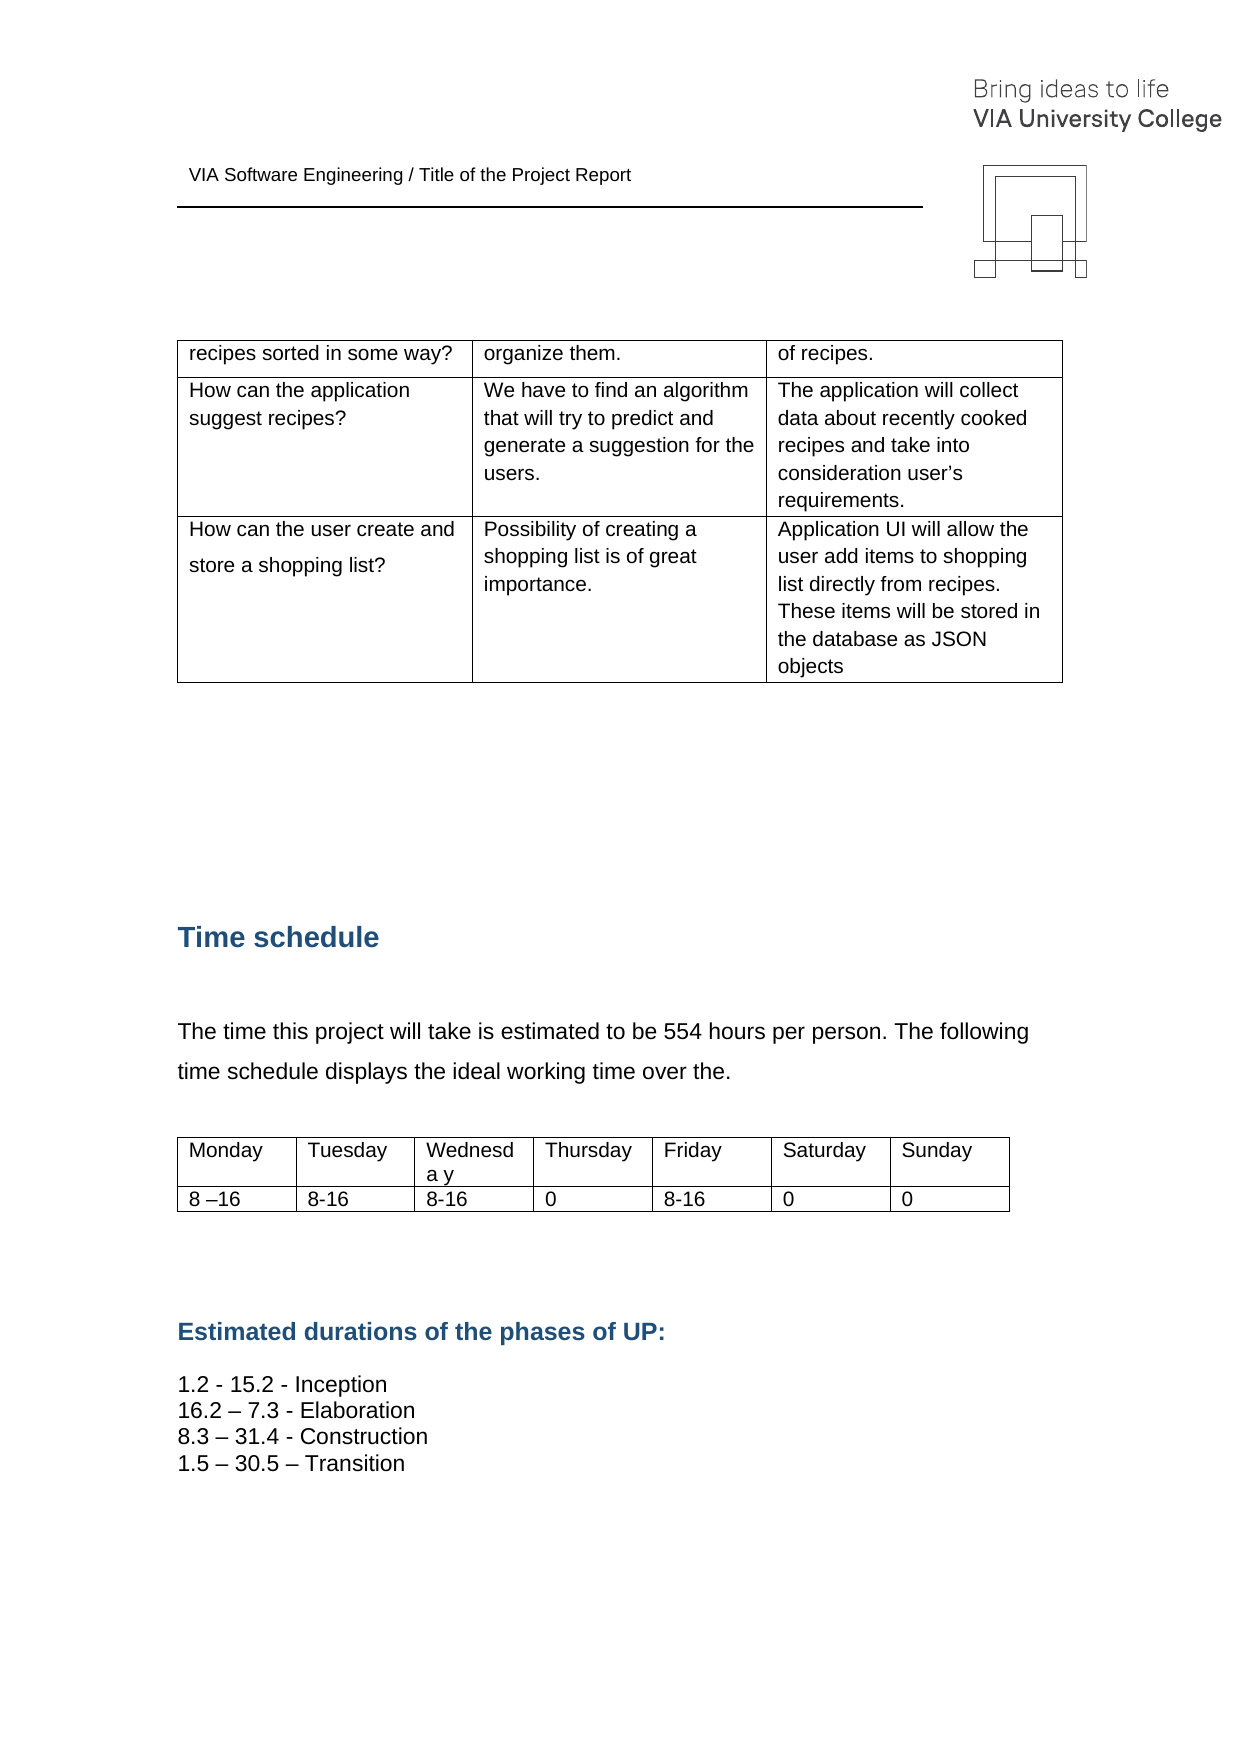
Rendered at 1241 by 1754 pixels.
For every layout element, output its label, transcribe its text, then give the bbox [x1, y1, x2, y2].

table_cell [473, 341, 766, 377]
table_cell 0 [772, 1187, 890, 1211]
table_header Wednesda y [415, 1138, 533, 1186]
table_cell 8-16 [653, 1187, 771, 1211]
table_header Saturday [772, 1138, 890, 1186]
subtitle Time schedule [177, 920, 1063, 954]
table_cell 0 [891, 1187, 1009, 1211]
text The time this project will take is estimated to be 554 hours per person. The following time schedule displays the ideal working time over the. [177, 1018, 1063, 1084]
table_header Monday [178, 1138, 296, 1186]
table_cell We have to find an algorithm that will try to predict and generate a suggestion for the users. [473, 378, 766, 516]
text 1.2 - 15.2 - Inception [177, 1371, 1063, 1397]
table_cell 8-16 [415, 1187, 533, 1211]
subtitle Estimated durations of the phases of UP: [177, 1314, 1063, 1346]
text 8.3 – 31.4 - Construction [177, 1423, 1063, 1449]
table_cell How can the user create and store a shopping list? [178, 517, 472, 682]
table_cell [178, 341, 472, 377]
table_header Tuesday [297, 1138, 414, 1186]
table_header Sunday [891, 1138, 1009, 1186]
table_cell 8-16 [297, 1187, 414, 1211]
table_cell 0 [534, 1187, 652, 1211]
table_cell Application UI will allow the user add items to shopping list directly from recipes. These items will be stored in the database as JSON objects [767, 517, 1062, 682]
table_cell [767, 341, 1062, 377]
table_header Friday [653, 1138, 771, 1186]
table_cell Possibility of creating a shopping list is of great importance. [473, 517, 766, 682]
table_cell How can the application suggest recipes? [178, 378, 472, 516]
text 16.2 – 7.3 - Elaboration [177, 1397, 1063, 1423]
table_header Thursday [534, 1138, 652, 1186]
text 1.5 – 30.5 – Transition [177, 1449, 1063, 1476]
table_cell The application will collect data about recently cooked recipes and take into consideration user’s requirements. [767, 378, 1062, 516]
table_cell 8 –16 [178, 1187, 296, 1211]
